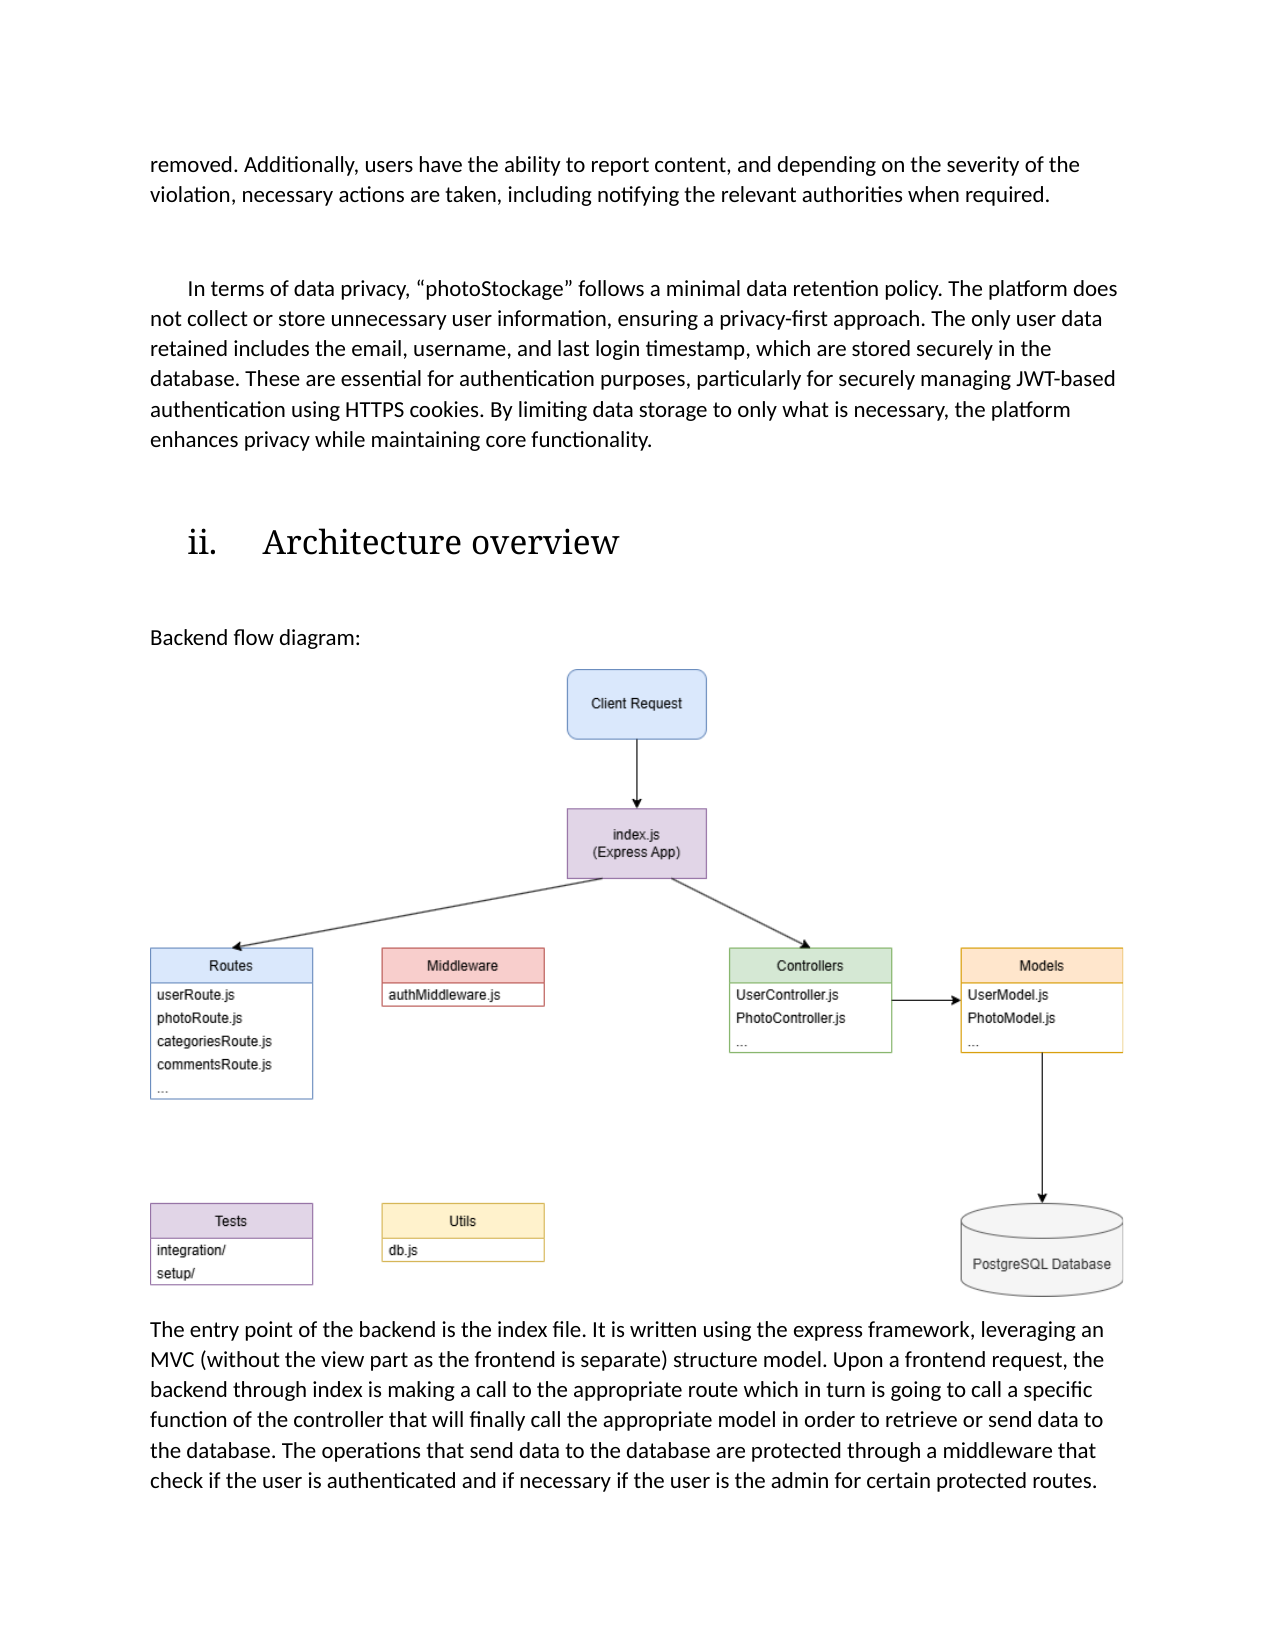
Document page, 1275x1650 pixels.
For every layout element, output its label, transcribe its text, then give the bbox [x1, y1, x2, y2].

text In terms of data privacy, “photoStockage” follows a minimal data retention policy. The platform does not collect or store unnecessary user information, ensuring a privacy-first approach. The only user data retained includes the email, username, and last login timestamp, which are stored securely in the database. These are essential for authentication purposes, particularly for securely managing JWT-based authentication using HTTPS cookies. By limiting data storage to only what is necessary, the platform enhances privacy while maintaining core functionality. [150, 274, 1125, 453]
text Backend flow diagram: [150, 623, 1125, 651]
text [150, 150, 1125, 208]
text The entry point of the backend is the index file. It is written using the express framework, leveraging an MVC (without the view part as the frontend is separate) structure model. Upon a frontend request, the backend through index is making a call to the appropriate route which in turn is going to call a specific function of the controller that will finally call the appropriate model in order to retrieve or send data to the database. The operations that send data to the database are protected through a middleware that check if the user is authenticated and if necessary if the user is the admin for certain protected routes. [150, 1315, 1125, 1494]
picture [150, 669, 1124, 1297]
subtitle Architecture overview [187, 519, 1125, 564]
